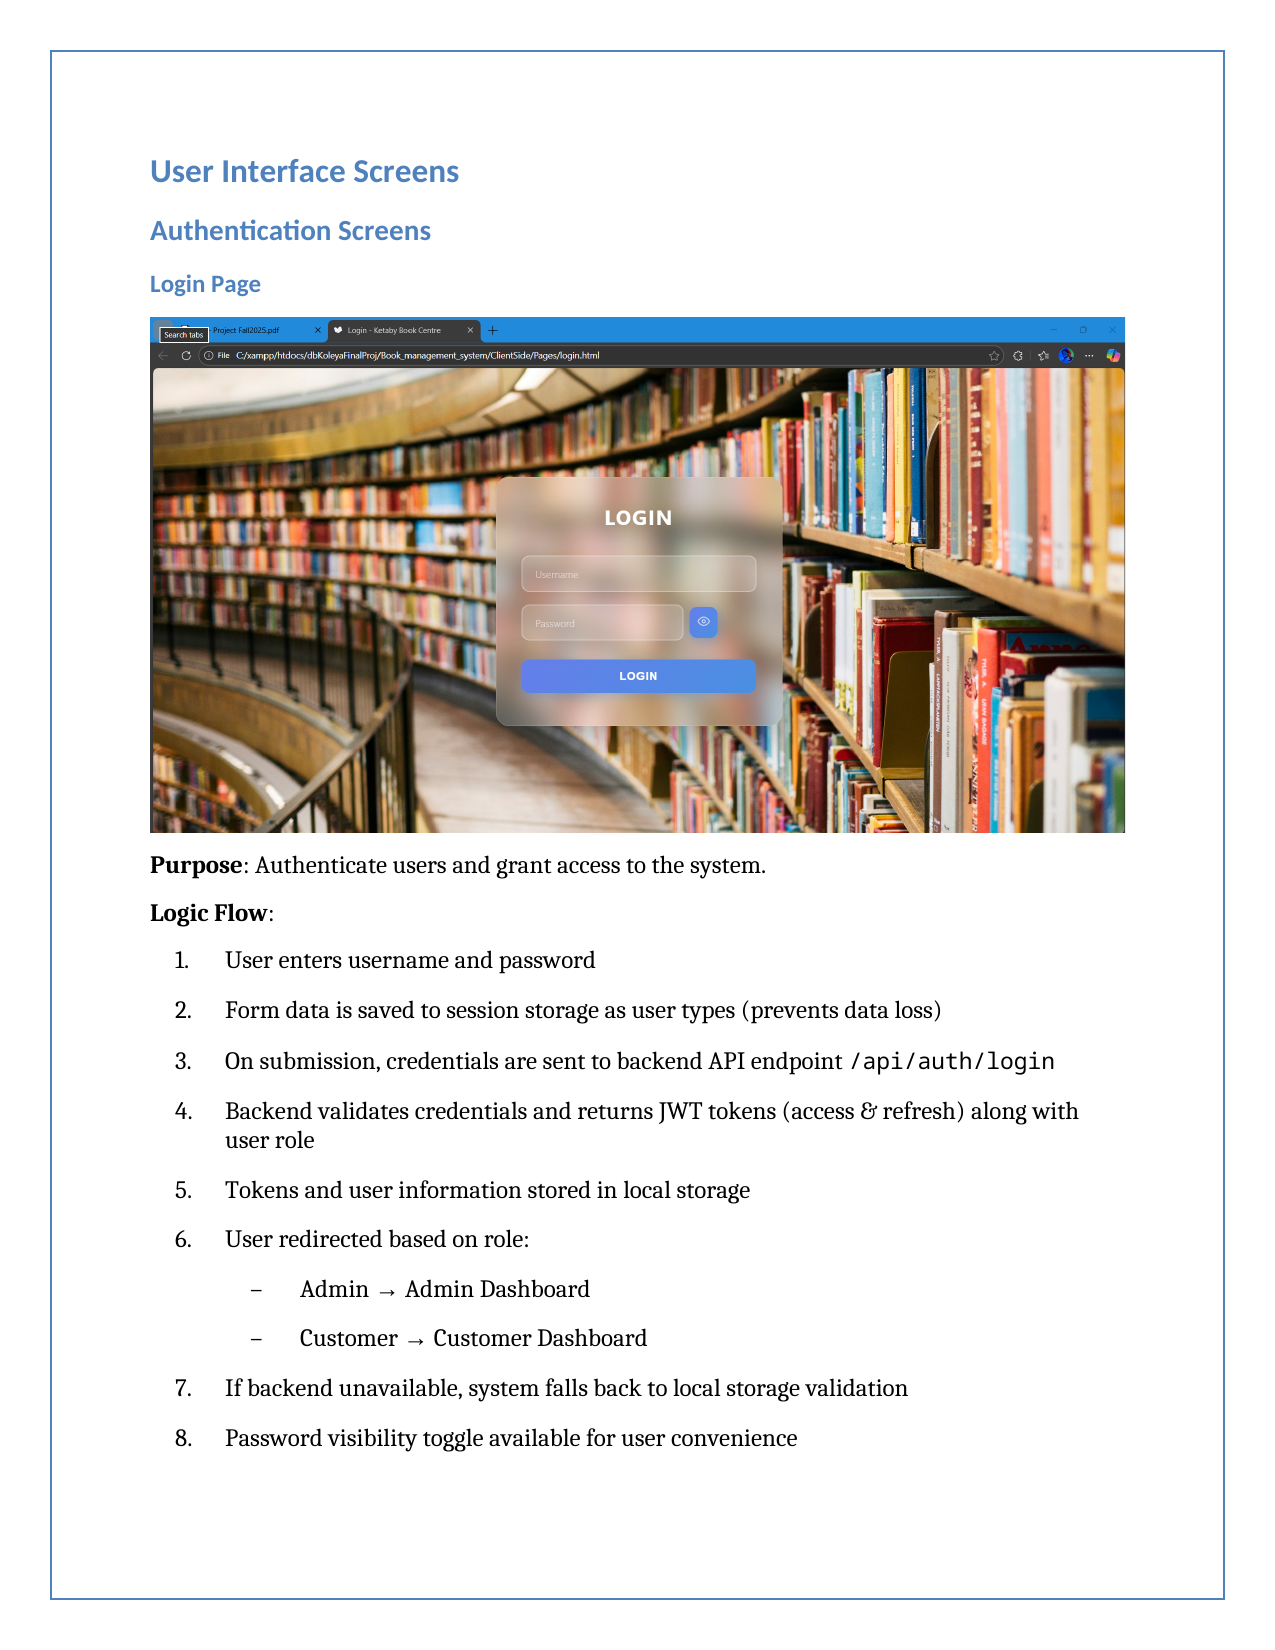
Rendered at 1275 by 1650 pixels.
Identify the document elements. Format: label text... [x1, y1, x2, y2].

text Logic Flow: [150, 898, 1125, 927]
list User enters username and password [175, 946, 1125, 975]
subtitle Authentication Screens [150, 212, 1125, 247]
list Admin Admin Dashboard [250, 1275, 1125, 1303]
picture [150, 317, 1125, 833]
list Form data is saved to session storage as user types (prevents data loss) [175, 996, 1125, 1024]
picture [1118, 697, 1125, 705]
subtitle Login Page [150, 268, 1125, 298]
list User redirected based on role: [175, 1225, 1125, 1254]
list Backend validates credentials and returns JWT tokens (access & refresh) along with user role [175, 1097, 1125, 1155]
list If backend unavailable, system falls back to local storage validation [175, 1374, 1125, 1403]
list Customer Customer Dashboard [250, 1324, 1125, 1353]
list Tokens and user information stored in local storage [175, 1176, 1125, 1204]
list On submission, credentials are sent to backend API endpoint /api/auth/login [175, 1045, 1125, 1076]
subtitle User Interface Screens [150, 150, 1125, 191]
text Purpose: Authenticate users and grant access to the system. [150, 851, 1125, 880]
list Password visibility toggle available for user convenience [175, 1423, 1125, 1452]
